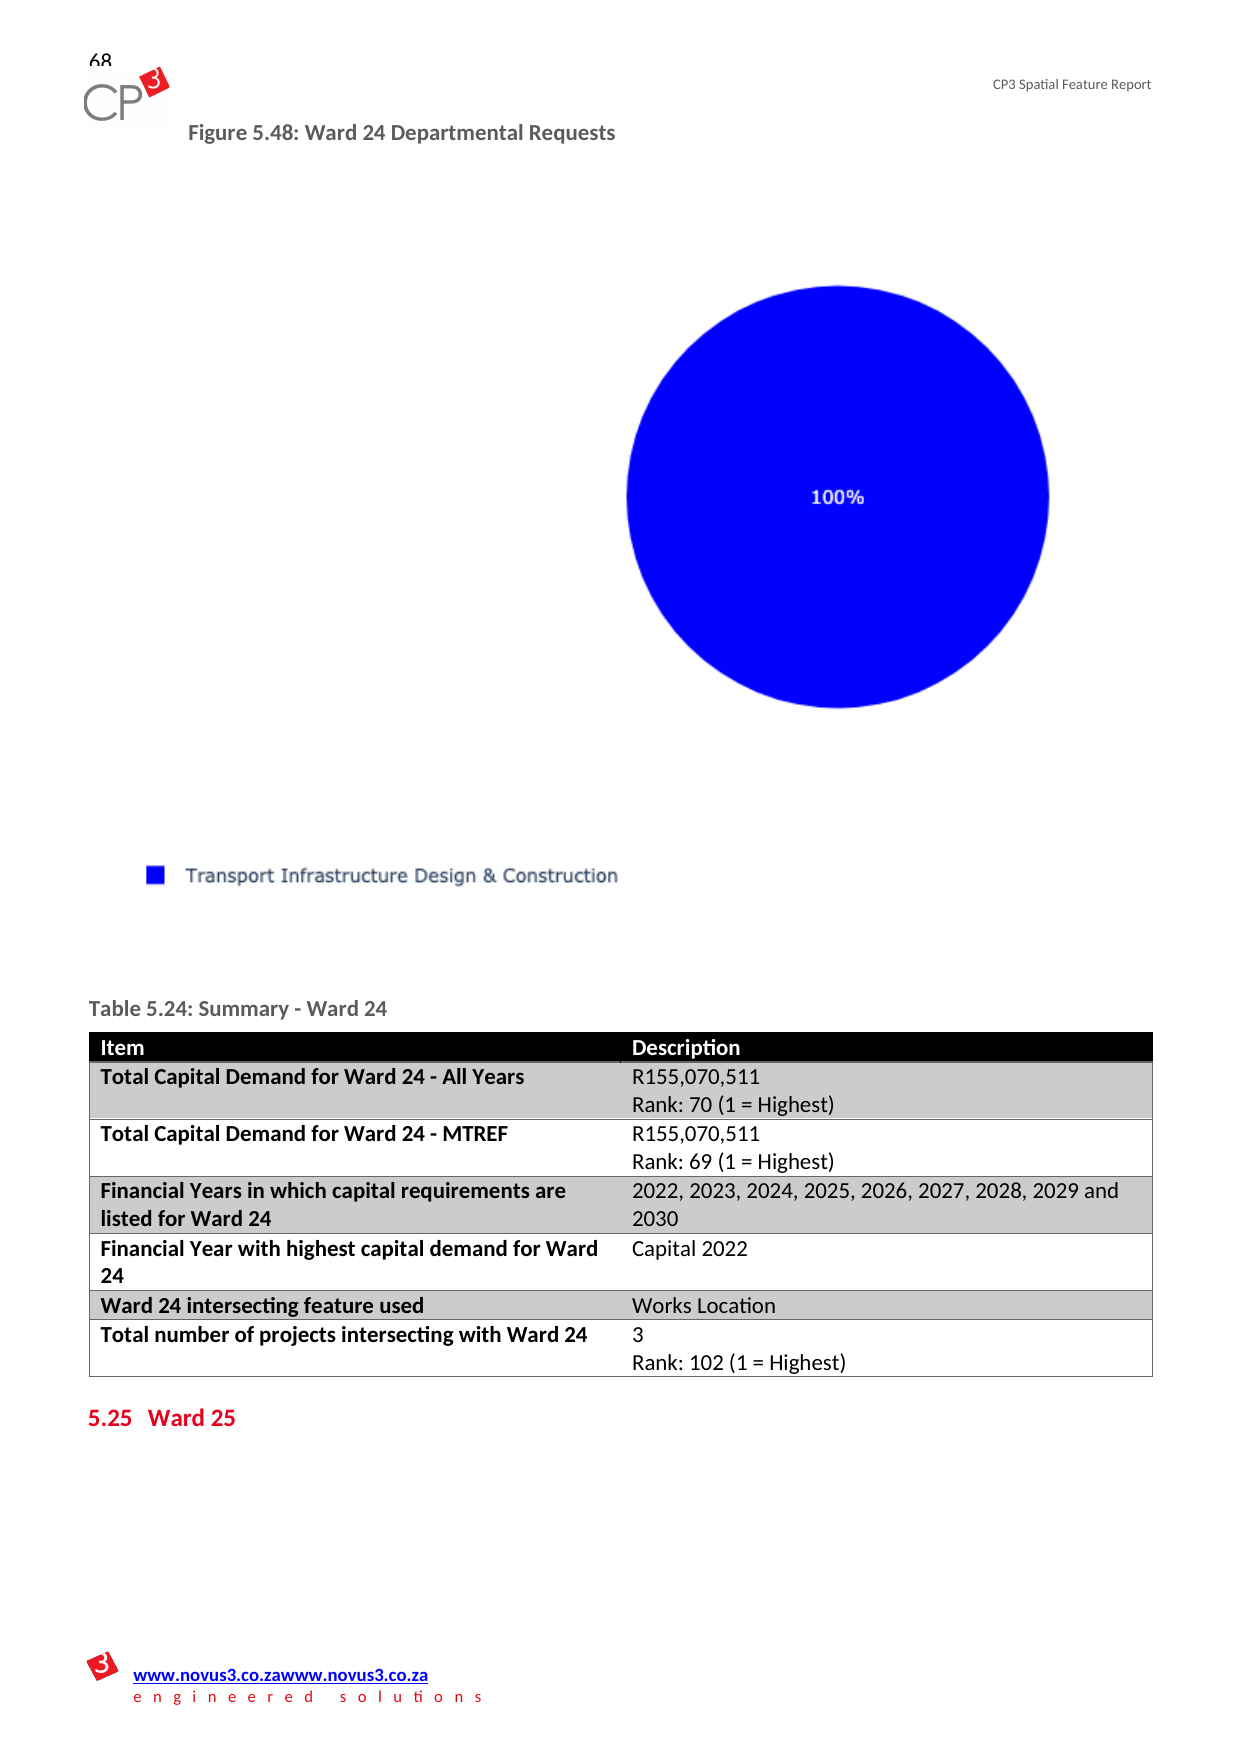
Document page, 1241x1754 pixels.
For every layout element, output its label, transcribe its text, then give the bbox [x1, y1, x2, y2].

table_cell Total number of projects intersecting with Ward 24 [90, 1320, 621, 1376]
table_cell Total Capital Demand for Ward 24 - All Years [90, 1063, 621, 1118]
table_cell Capital 2022 [621, 1234, 1152, 1290]
table_cell Financial Year with highest capital demand for Ward 24 [90, 1234, 621, 1290]
table_cell Ward 24 intersecting feature used [90, 1291, 621, 1319]
table_cell Total Capital Demand for Ward 24 - MTREF [90, 1120, 621, 1176]
table_cell R155,070,511 Rank: 70 (1 = Highest) [621, 1063, 1152, 1118]
table_header Description [621, 1033, 1152, 1061]
table_cell R155,070,511 Rank: 69 (1 = Highest) [621, 1120, 1152, 1176]
picture [83, 66, 170, 132]
table_cell 2022, 2023, 2024, 2025, 2026, 2027, 2028, 2029 and 2030 [621, 1177, 1152, 1233]
table_cell Financial Years in which capital requirements are listed for Ward 24 [90, 1177, 621, 1233]
table_cell 3 Rank: 102 (1 = Highest) [621, 1320, 1152, 1376]
picture [107, 156, 1171, 916]
text Figure 5.48: Ward 24 Departmental Requests [89, 118, 1152, 146]
table_header Item [90, 1033, 620, 1061]
table_cell Works Location [621, 1291, 1152, 1319]
picture [86, 1651, 119, 1681]
text Table 5.24: Summary - Ward 24 [89, 994, 1152, 1022]
subtitle Ward 25 [88, 1402, 1152, 1432]
